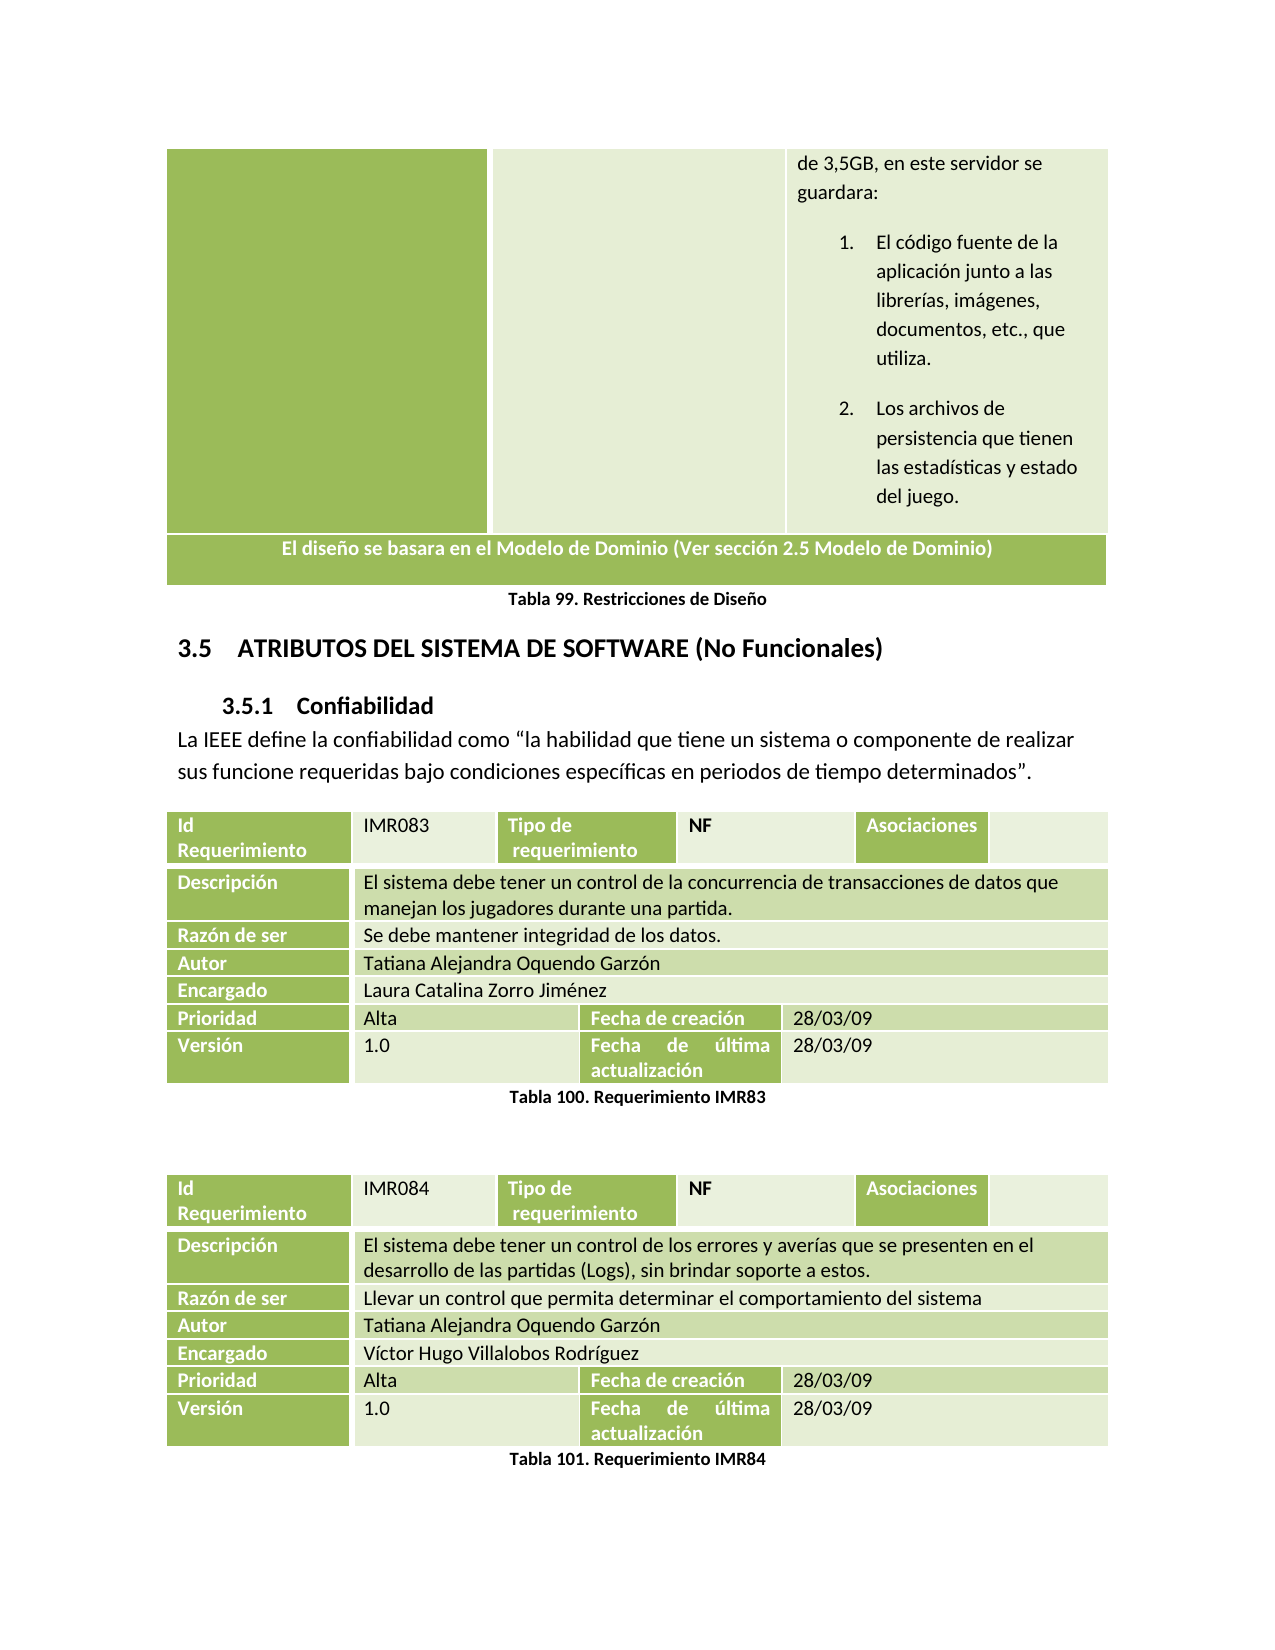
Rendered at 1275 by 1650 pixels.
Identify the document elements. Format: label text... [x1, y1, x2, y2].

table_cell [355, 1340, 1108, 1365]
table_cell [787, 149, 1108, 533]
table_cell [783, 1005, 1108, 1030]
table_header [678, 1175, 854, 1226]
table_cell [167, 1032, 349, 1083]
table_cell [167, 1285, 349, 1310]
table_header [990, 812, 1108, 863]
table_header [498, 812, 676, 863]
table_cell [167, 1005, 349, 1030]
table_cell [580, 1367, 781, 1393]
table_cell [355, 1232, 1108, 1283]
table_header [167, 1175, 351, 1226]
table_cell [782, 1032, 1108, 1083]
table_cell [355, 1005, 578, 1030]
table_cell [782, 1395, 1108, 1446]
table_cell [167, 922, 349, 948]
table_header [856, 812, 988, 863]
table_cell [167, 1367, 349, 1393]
subtitle ATRIBUTOS DEL SISTEMA DE SOFTWARE (No Funcionales) [177, 631, 1098, 664]
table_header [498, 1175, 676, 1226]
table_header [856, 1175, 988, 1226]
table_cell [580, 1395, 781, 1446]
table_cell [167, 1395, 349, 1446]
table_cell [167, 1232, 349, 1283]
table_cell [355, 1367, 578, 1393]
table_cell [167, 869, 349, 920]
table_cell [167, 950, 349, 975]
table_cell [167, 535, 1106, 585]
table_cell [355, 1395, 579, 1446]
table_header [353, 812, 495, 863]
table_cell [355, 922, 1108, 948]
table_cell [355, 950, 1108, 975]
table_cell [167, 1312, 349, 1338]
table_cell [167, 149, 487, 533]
text La IEEE define la confiabilidad como “la habilidad que tiene un sistema o componente de realizar sus funcione requeridas bajo condiciones específicas en periodos de tiempo determinados”. [177, 725, 1098, 785]
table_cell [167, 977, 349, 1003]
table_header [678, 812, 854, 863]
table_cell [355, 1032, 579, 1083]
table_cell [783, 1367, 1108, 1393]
text Tabla 101. Restricciones de Diseño [177, 588, 1098, 610]
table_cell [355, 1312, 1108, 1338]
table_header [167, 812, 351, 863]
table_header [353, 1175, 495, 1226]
text Tabla 103. Requerimiento IMR84 [177, 1448, 1098, 1471]
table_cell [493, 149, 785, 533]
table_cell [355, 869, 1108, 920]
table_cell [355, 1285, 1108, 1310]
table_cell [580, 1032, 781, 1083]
text Tabla 102. Requerimiento IMR83 [177, 1085, 1098, 1108]
subtitle Confiabilidad [222, 690, 1098, 720]
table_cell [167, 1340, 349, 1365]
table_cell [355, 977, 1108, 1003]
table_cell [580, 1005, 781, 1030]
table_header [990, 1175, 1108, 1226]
